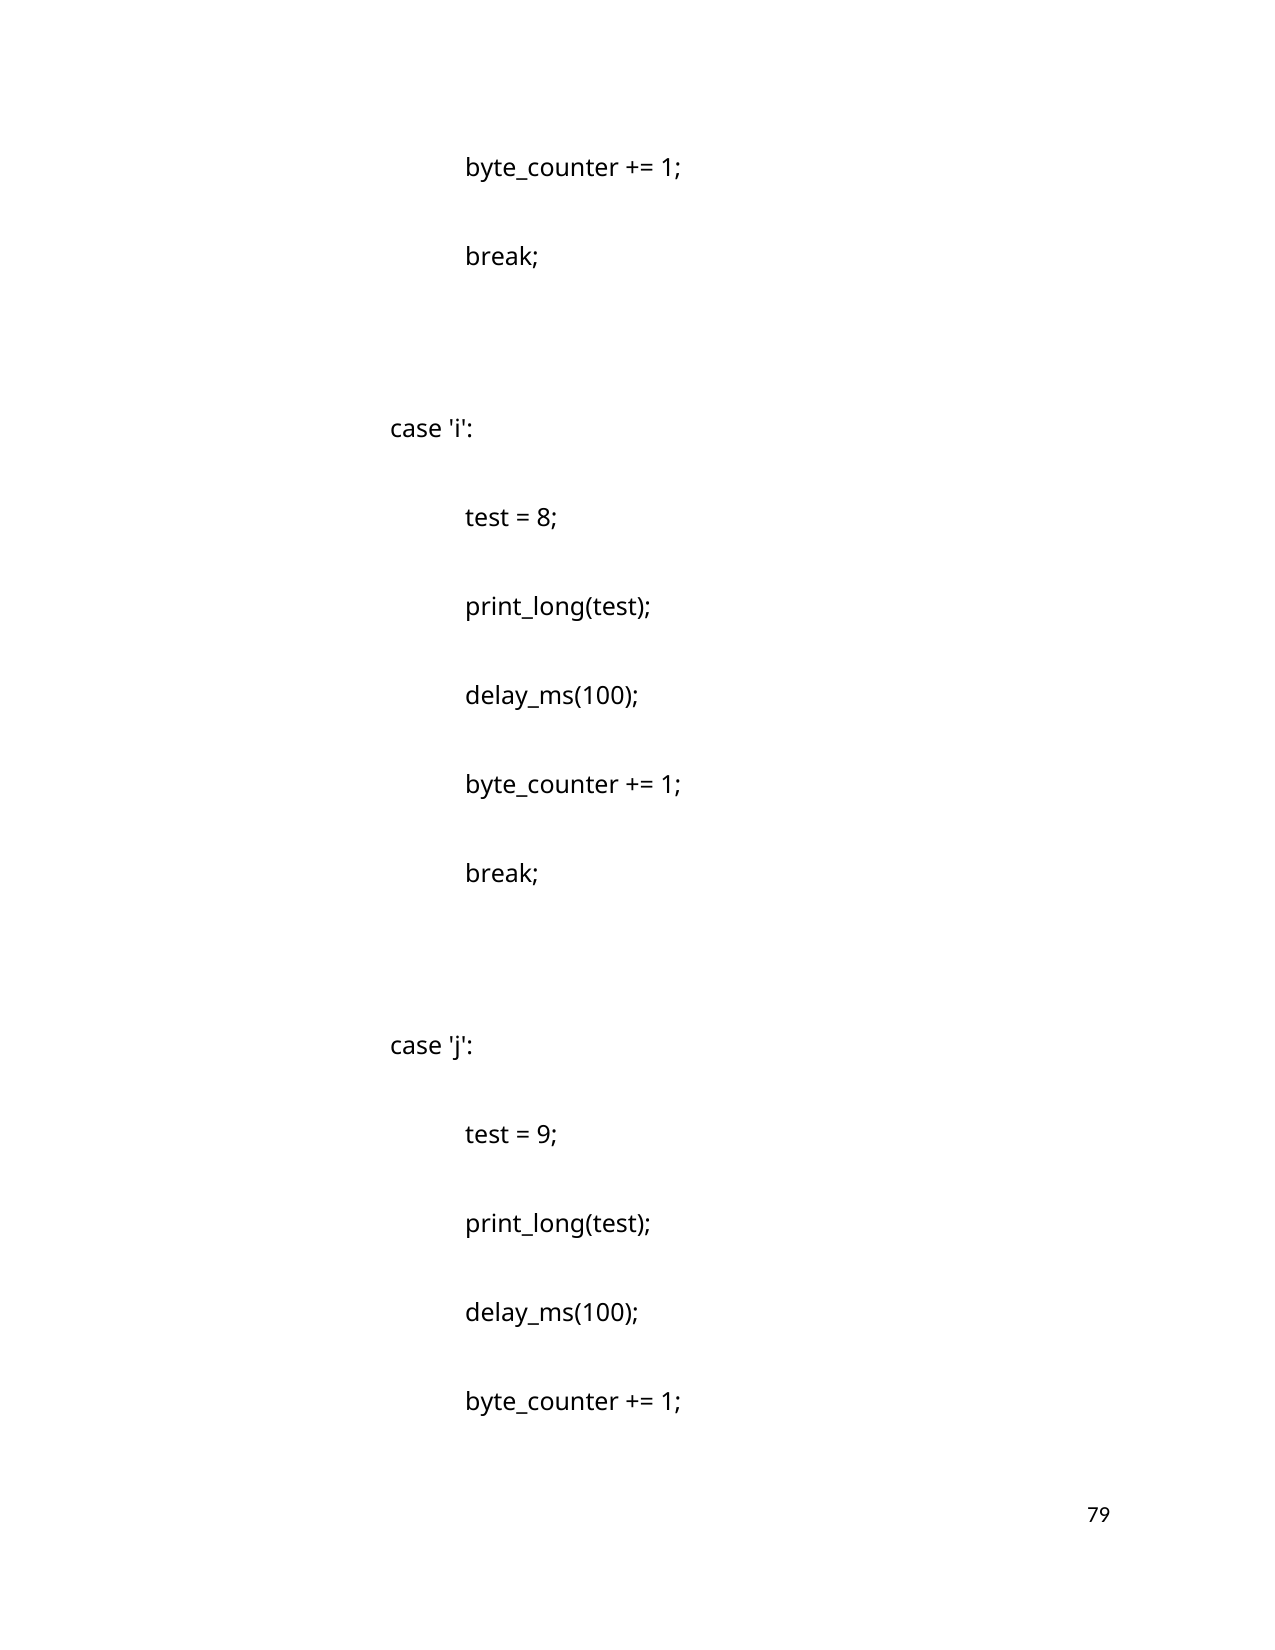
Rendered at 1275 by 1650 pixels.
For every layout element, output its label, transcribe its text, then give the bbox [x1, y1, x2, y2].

text case 'j': [240, 1027, 1110, 1062]
text byte_counter += 1; [240, 1383, 1110, 1417]
text byte_counter += 1; [240, 150, 1110, 184]
text print_long(test); [240, 589, 1110, 623]
text break; [240, 856, 1110, 890]
text delay_ms(100); [240, 678, 1110, 712]
text delay_ms(100); [240, 1294, 1110, 1328]
text test = 8; [240, 500, 1110, 534]
text break; [240, 239, 1110, 273]
text byte_counter += 1; [240, 767, 1110, 801]
text test = 9; [240, 1116, 1110, 1151]
text print_long(test); [240, 1205, 1110, 1239]
text case 'i': [240, 411, 1110, 445]
